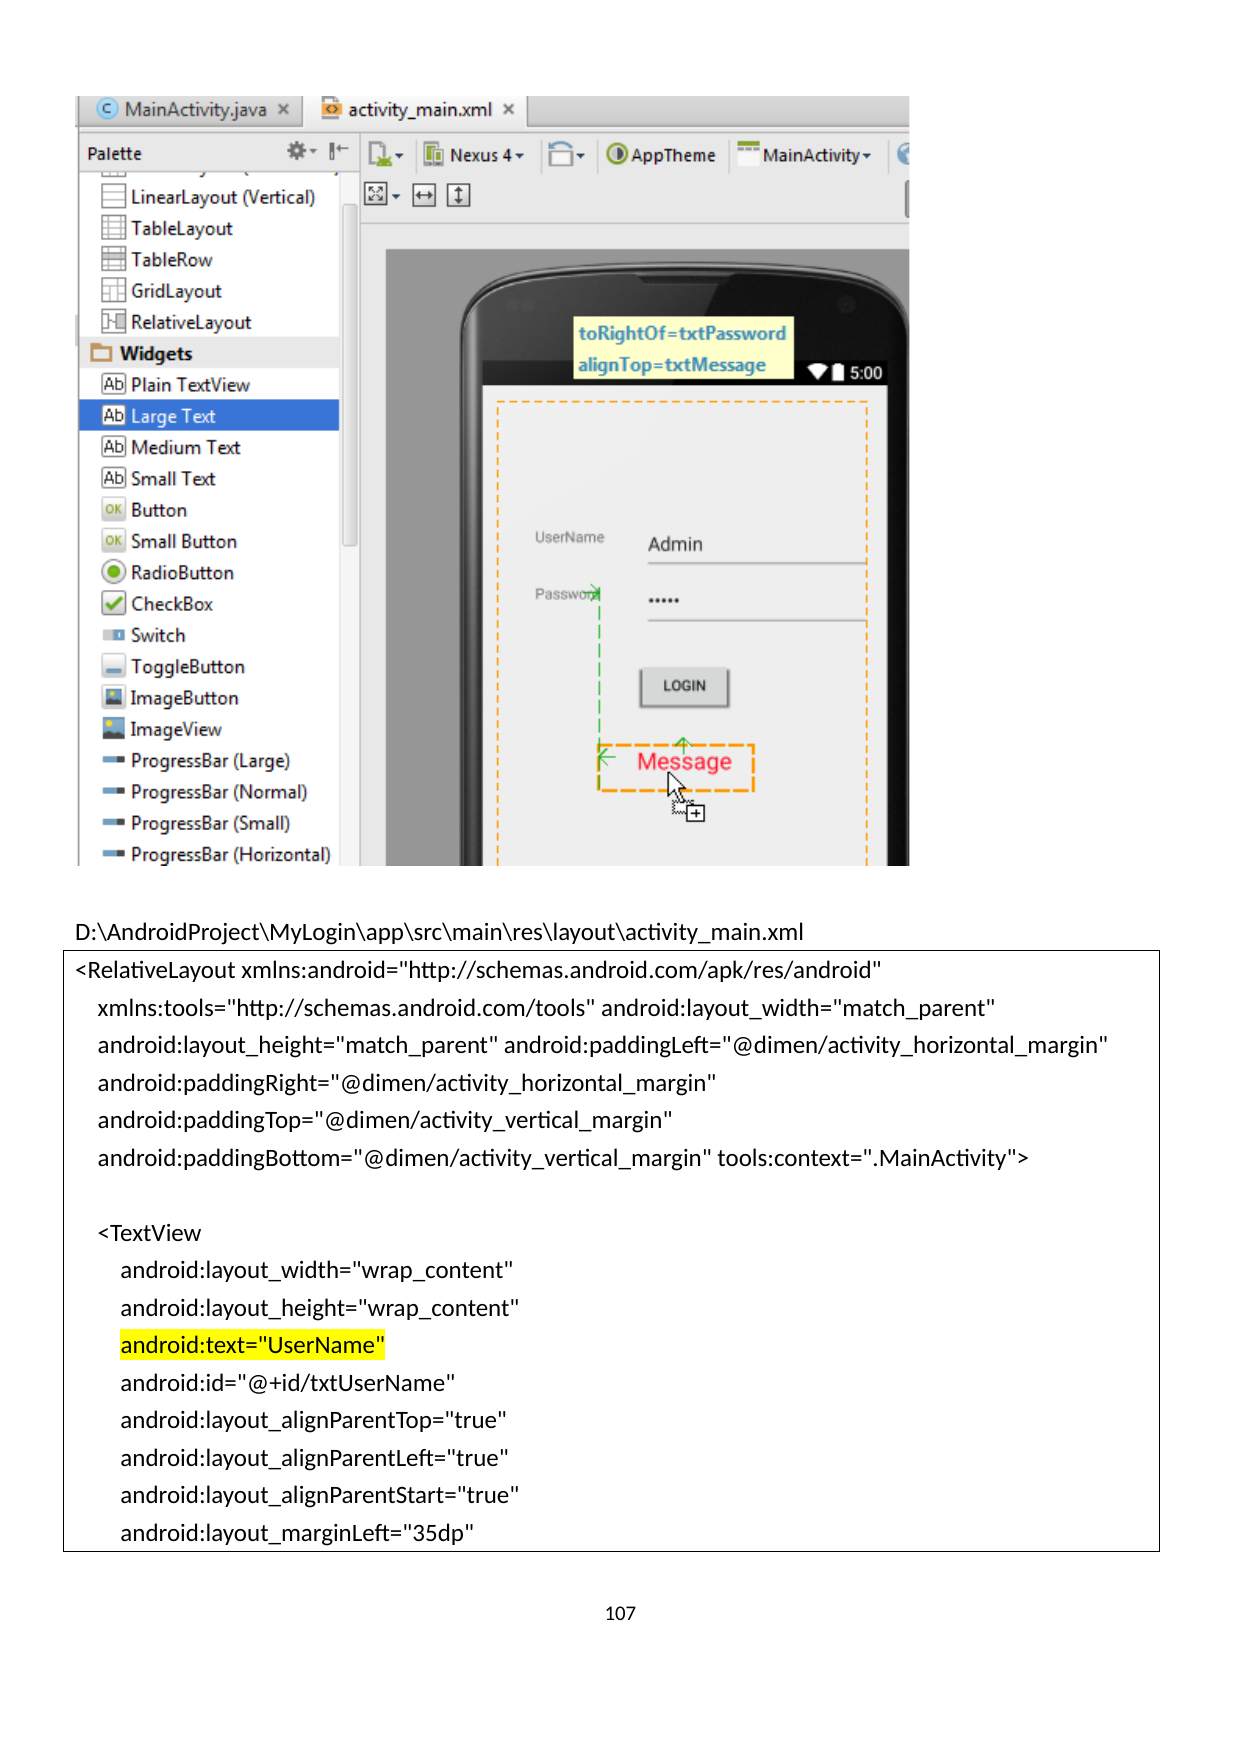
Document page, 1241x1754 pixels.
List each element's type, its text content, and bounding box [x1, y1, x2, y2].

text D:\AndroidProject\MyLogin\app\src\main\res\layout\activity_main.xml [75, 912, 1165, 950]
picture [75, 96, 910, 866]
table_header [64, 951, 1159, 1551]
